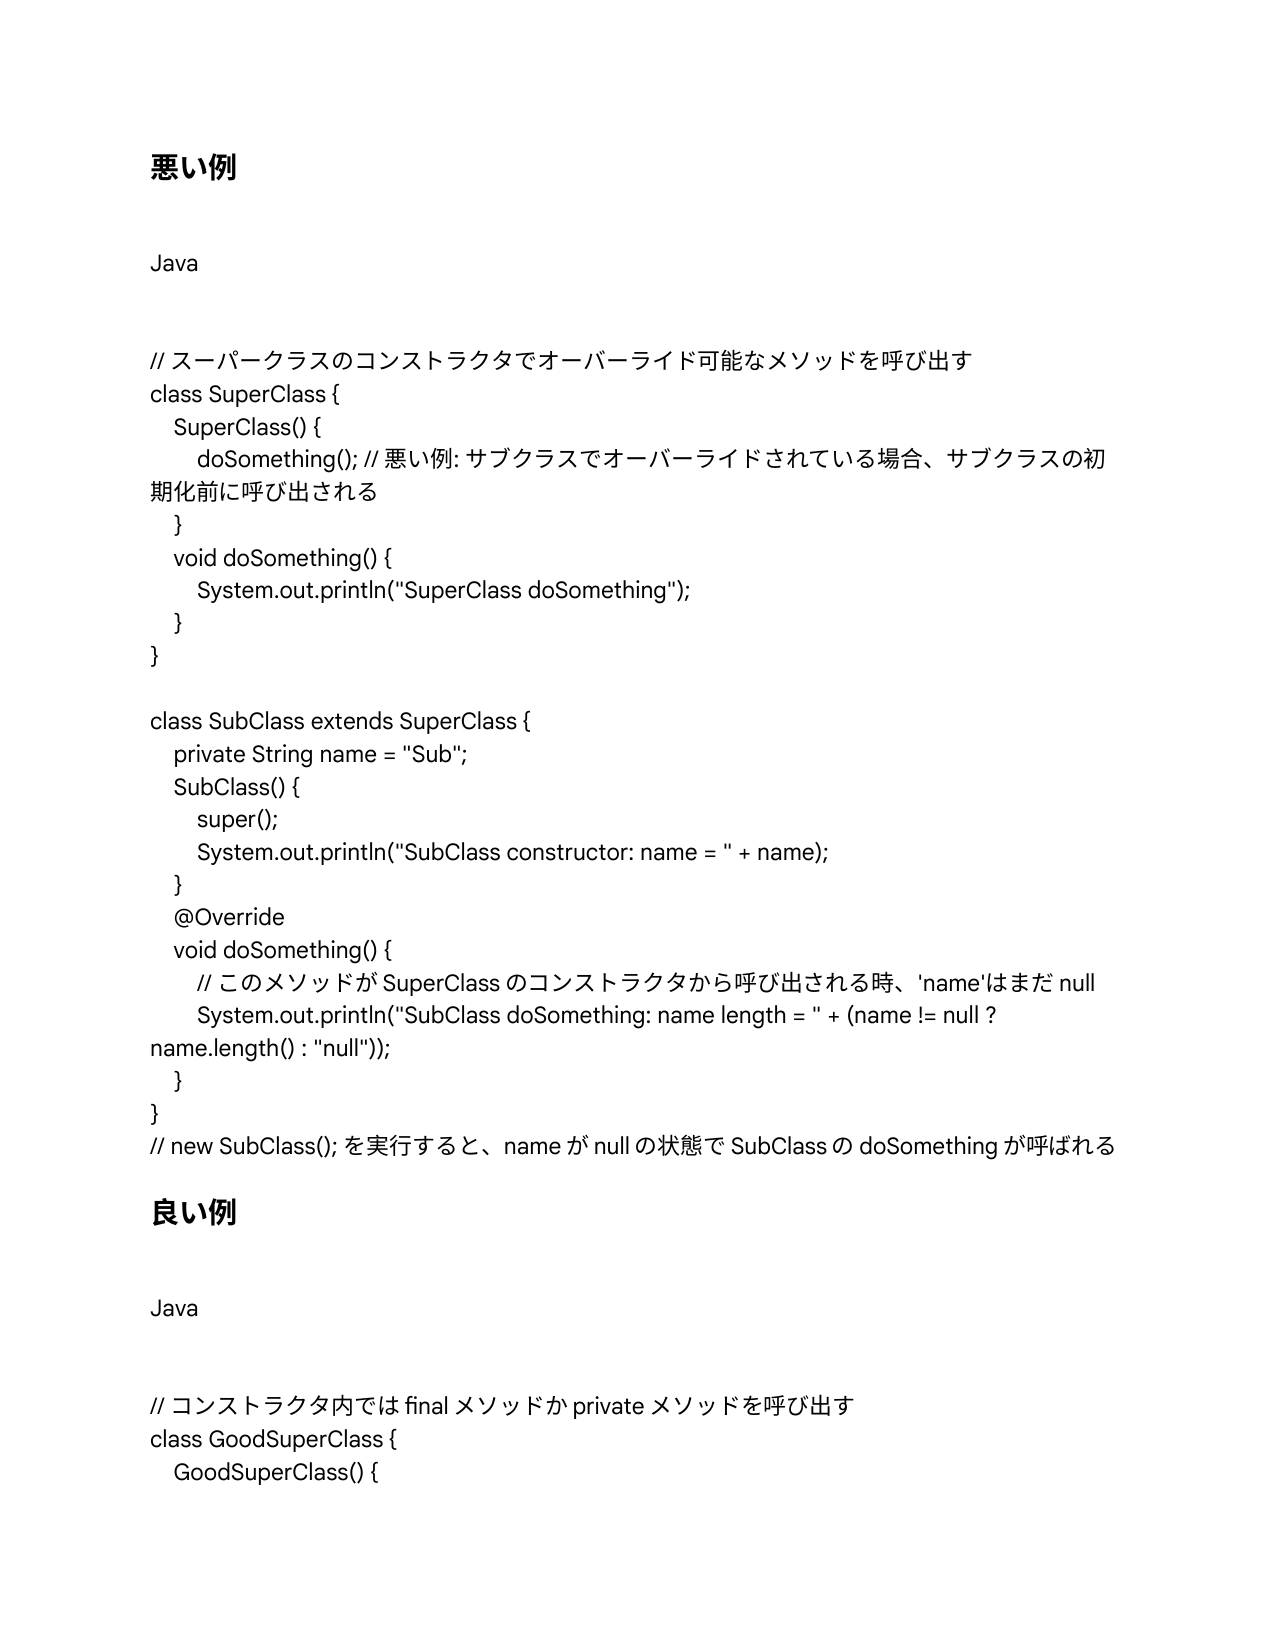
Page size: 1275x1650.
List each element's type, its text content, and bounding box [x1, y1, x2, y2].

text Java [150, 249, 1125, 278]
text // スーパークラスのコンストラクタでオーバーライド可能なメソッドを呼び出す class SuperClass { SuperClass() { doSomething(); // 悪い例: サブクラスでオーバーライドされている場合、サブクラスの初期化前に呼び出される } void doSomething() { System.out.println("SuperClass doSomething"); } } class SubClass extends SuperClass { private String name = "Sub"; SubClass() { super(); System.out.println("SubClass constructor: name = " + name); } @Override void doSomething() { // このメソッドがSuperClassのコンストラクタから呼び出される時、'name'はまだnull System.out.println("SubClass doSomething: name length = " + (name != null ? name.length() : "null")); } } // new SubClass(); を実行すると、nameがnullの状態でSubClassのdoSomethingが呼ばれる [150, 347, 1125, 1191]
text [150, 1392, 1125, 1487]
subtitle 悪い例 [150, 150, 1125, 187]
text Java [150, 1294, 1125, 1323]
subtitle 良い例 [150, 1195, 1125, 1231]
